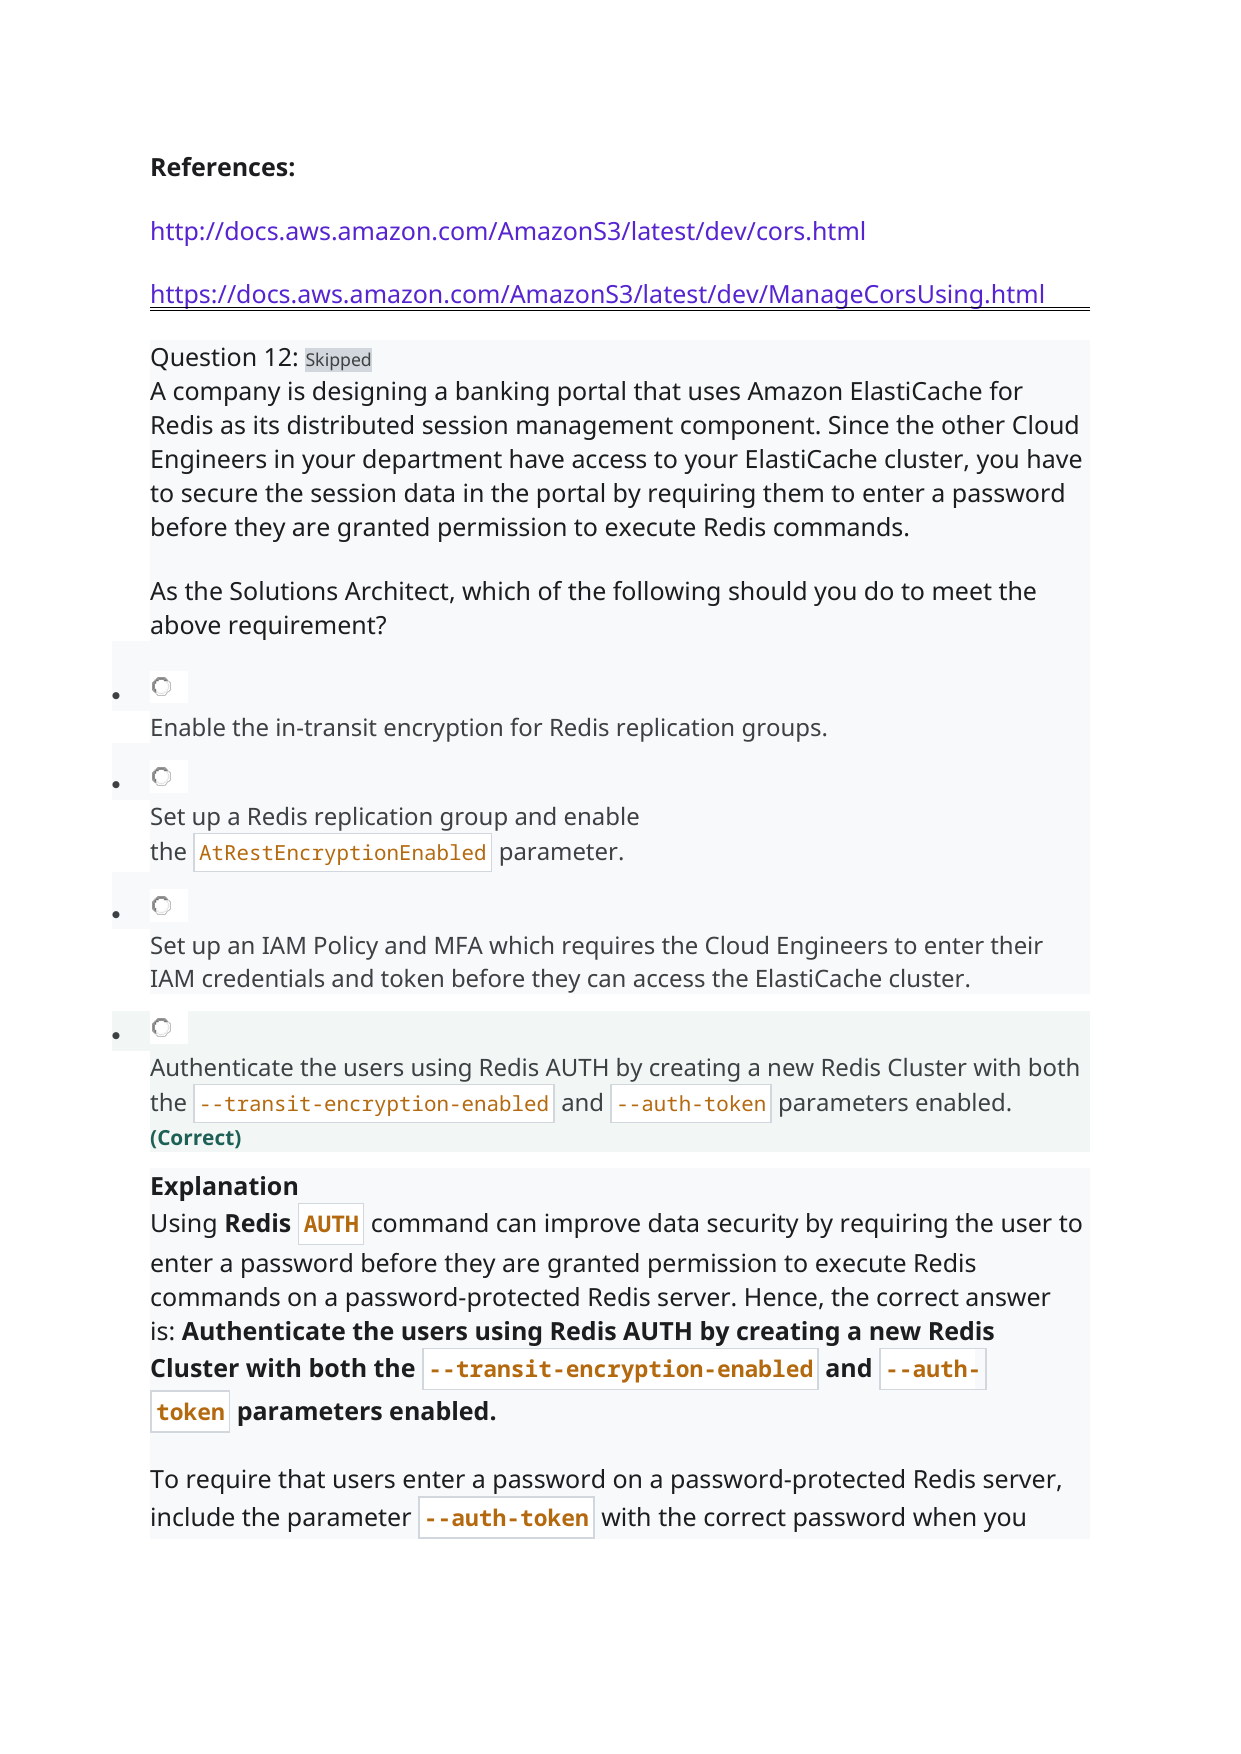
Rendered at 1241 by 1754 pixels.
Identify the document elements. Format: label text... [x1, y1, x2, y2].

text Explanation [150, 1168, 1090, 1202]
text https://docs.aws.amazon.com/AmazonS3/latest/dev/ManageCorsUsing.html [150, 276, 1090, 307]
list ​ [112, 889, 1090, 929]
text http://docs.aws.amazon.com/AmazonS3/latest/dev/cors.html [150, 213, 1090, 247]
text A company is designing a banking portal that uses Amazon ElastiCache for Redis as its distributed session management component. Since the other Cloud Engineers in your department have access to your ElastiCache cluster, you have to secure the session data in the portal by requiring them to enter a password before they are granted permission to execute Redis commands. [150, 374, 1090, 544]
text Set up an IAM Policy and MFA which requires the Cloud Engineers to enter their IAM credentials and token before they can access the ElastiCache cluster. [150, 929, 1090, 994]
text Authenticate the users using Redis AUTH by creating a new Redis Cluster with both the --transit-encryption-enabled and --auth-token parameters enabled. [150, 1051, 1090, 1123]
list ​ [112, 671, 1090, 711]
list ​ [112, 760, 1090, 800]
text Set up a Redis replication group and enable the AtRestEncryptionEnabled parameter. [150, 800, 1090, 872]
text (Correct) [150, 1123, 1090, 1152]
text Question 12: Skipped [150, 340, 1090, 374]
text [150, 1462, 1090, 1539]
text Using Redis AUTH command can improve data security by requiring the user to enter a password before they are granted permission to execute Redis commands on a password-protected Redis server. Hence, the correct answer is: Authenticate the users using Redis AUTH by creating a new Redis Cluster with both the --transit-encryption-enabled and --auth-token parameters enabled. [150, 1202, 1090, 1433]
text Enable the in-transit encryption for Redis replication groups. [150, 711, 1090, 743]
text References: [150, 150, 1090, 184]
list ​ [112, 1011, 1090, 1051]
text As the Solutions Architect, which of the following should you do to meet the above requirement? [150, 573, 1090, 641]
